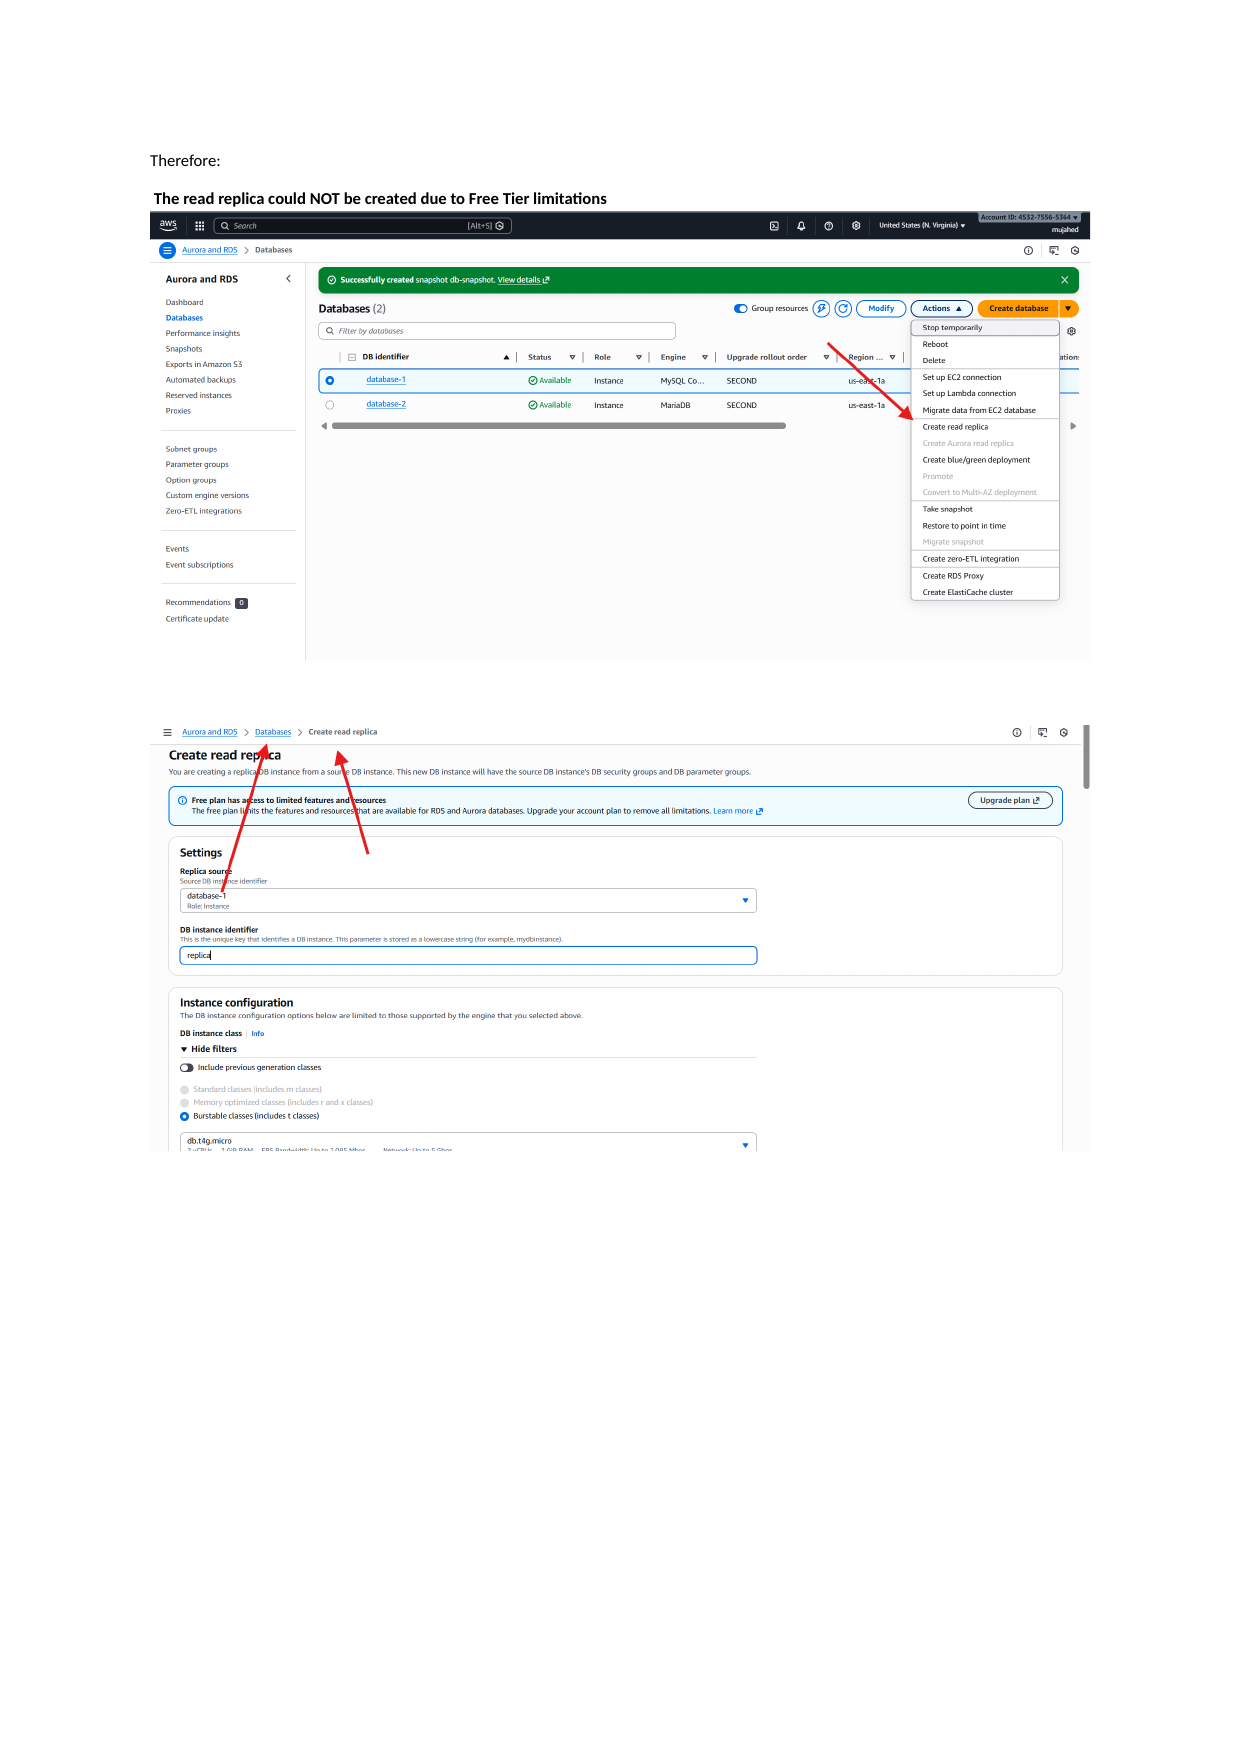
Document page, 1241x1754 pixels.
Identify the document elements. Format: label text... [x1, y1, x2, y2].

text The read replica could NOT be created due to Free Tier limitations [150, 188, 1090, 211]
picture [150, 211, 1091, 660]
text Therefore: [150, 150, 1090, 170]
picture [150, 725, 1091, 1151]
